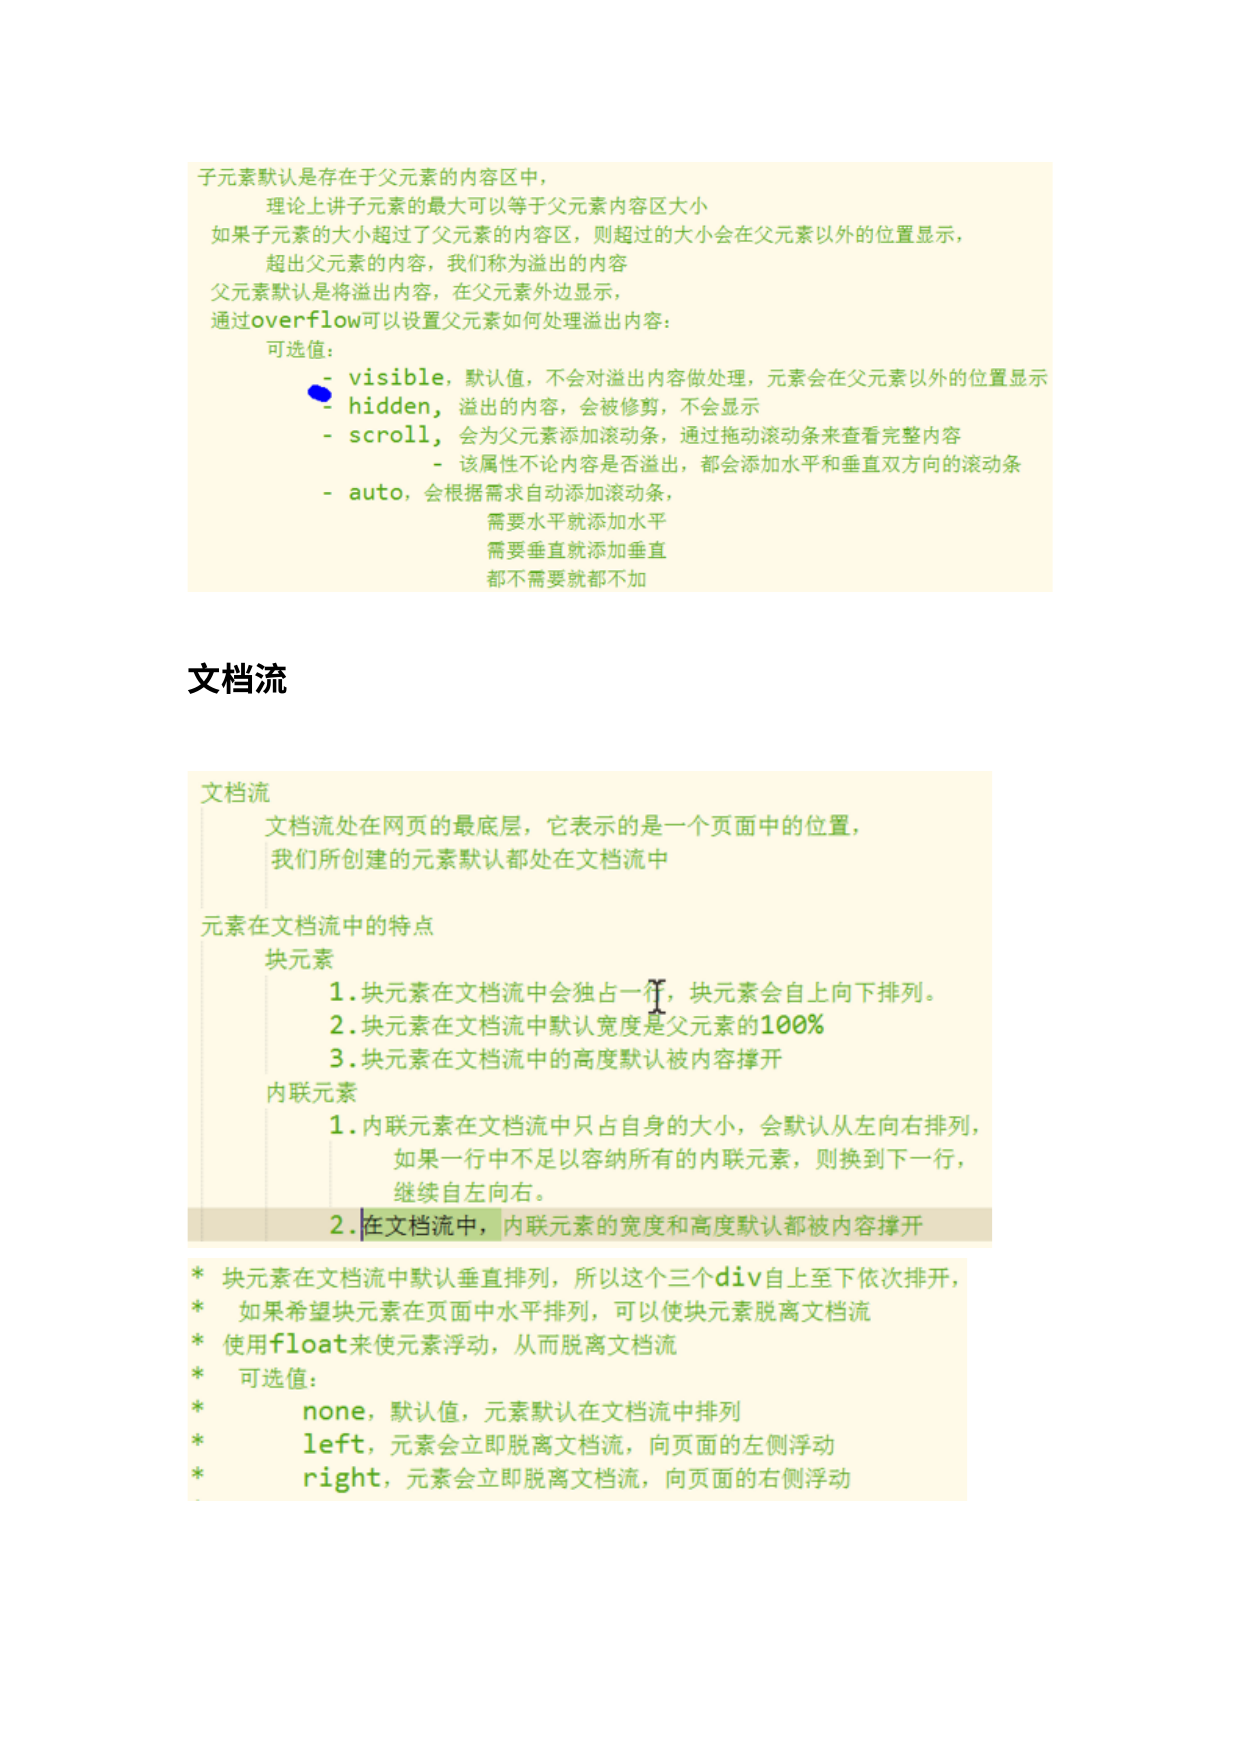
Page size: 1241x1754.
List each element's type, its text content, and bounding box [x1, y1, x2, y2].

picture [187, 771, 993, 1248]
subtitle 文档流 [187, 644, 1053, 709]
picture [187, 162, 1053, 592]
picture [187, 1258, 968, 1501]
